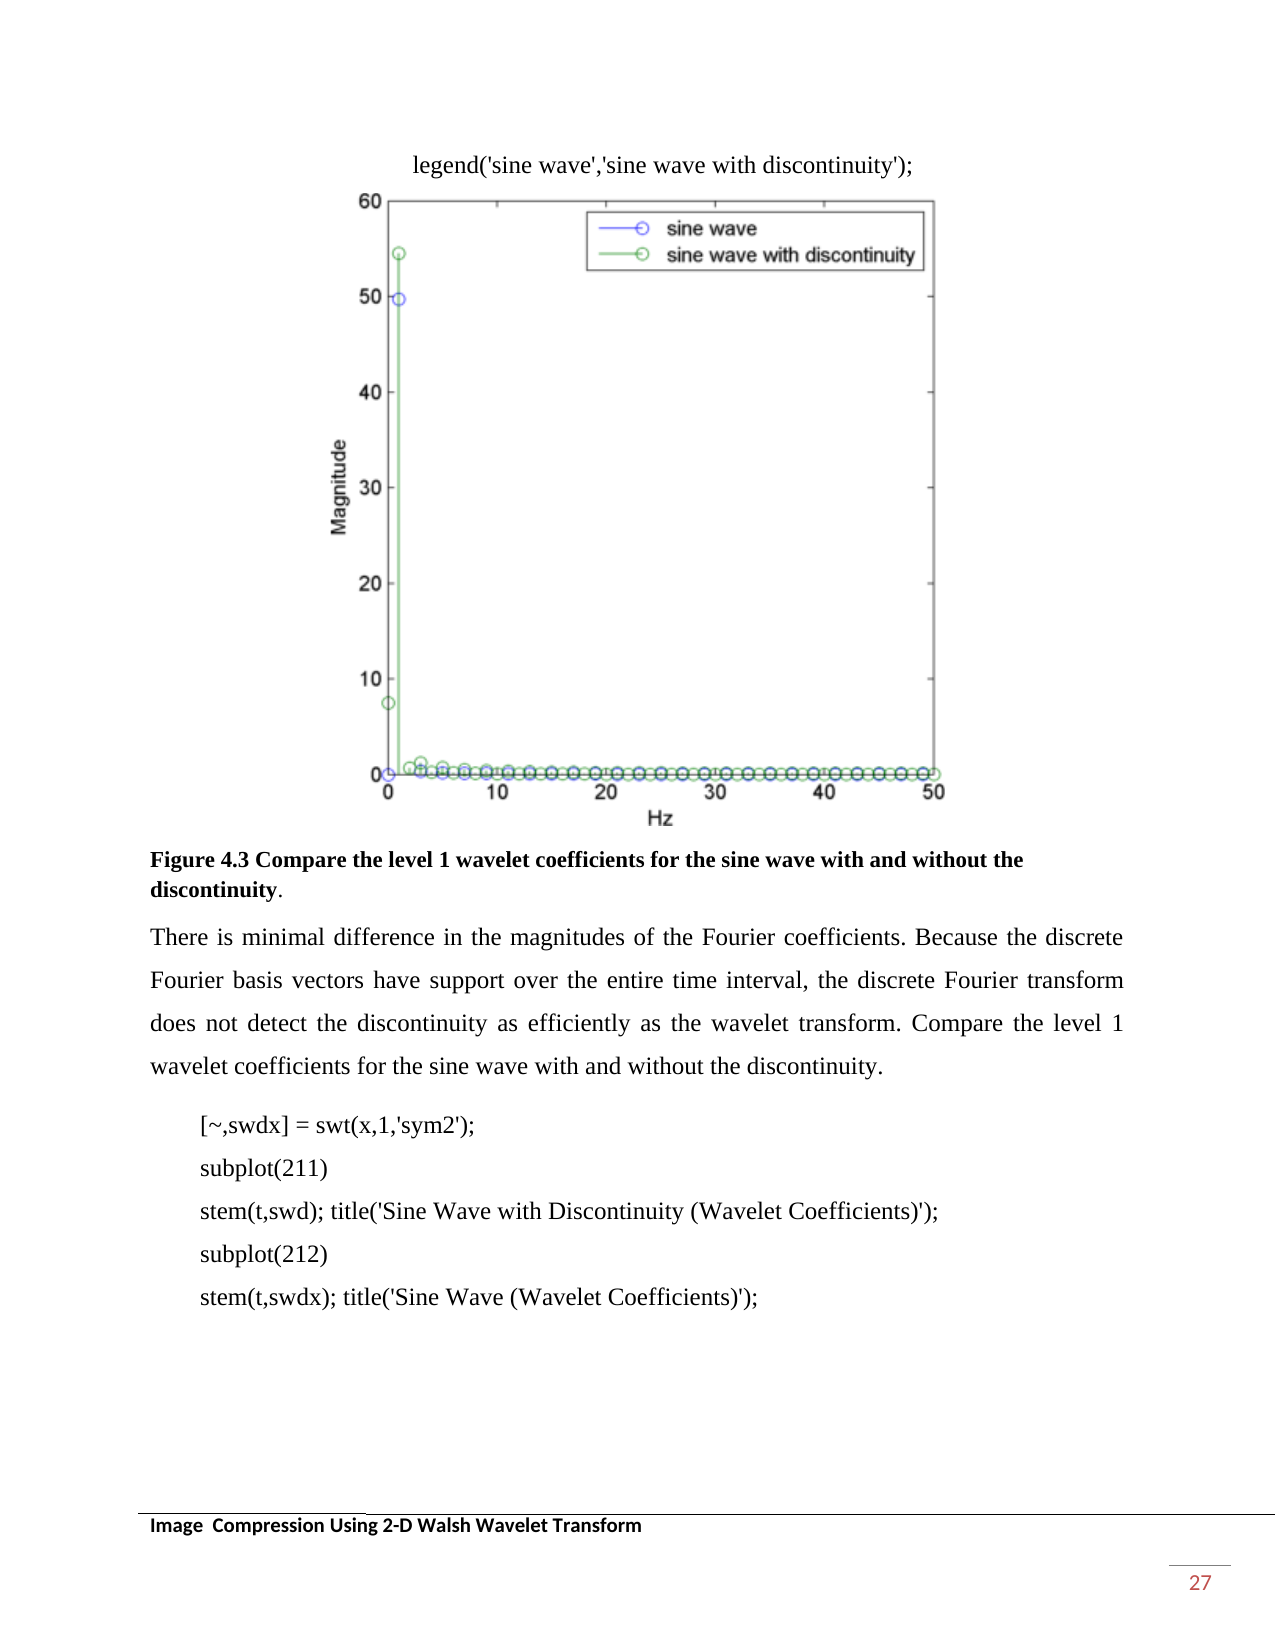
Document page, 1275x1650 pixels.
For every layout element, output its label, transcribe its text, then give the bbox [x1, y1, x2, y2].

picture [330, 193, 945, 826]
text stem(t,swdx); title('Sine Wave (Wavelet Coefficients)'); [200, 1282, 1125, 1311]
text Figure 4.3 Compare the level 1 wavelet coefficients for the sine wave with and without the discontinuity. [150, 846, 1125, 902]
text stem(t,swd); title('Sine Wave with Discontinuity (Wavelet Coefficients)'); [200, 1196, 1125, 1225]
text subplot(211) [200, 1153, 1125, 1182]
text [~,swdx] = swt(x,1,'sym2'); [200, 1110, 1125, 1139]
text legend('sine wave','sine wave with discontinuity'); [200, 150, 1125, 179]
text subplot(212) [200, 1239, 1125, 1268]
text There is minimal difference in the magnitudes of the Fourier coefficients. Because the discrete Fourier basis vectors have support over the entire time interval, the discrete Fourier transform does not detect the discontinuity as efficiently as the wavelet transform. Compare the level 1 wavelet coefficients for the sine wave with and without the discontinuity. [150, 922, 1125, 1080]
